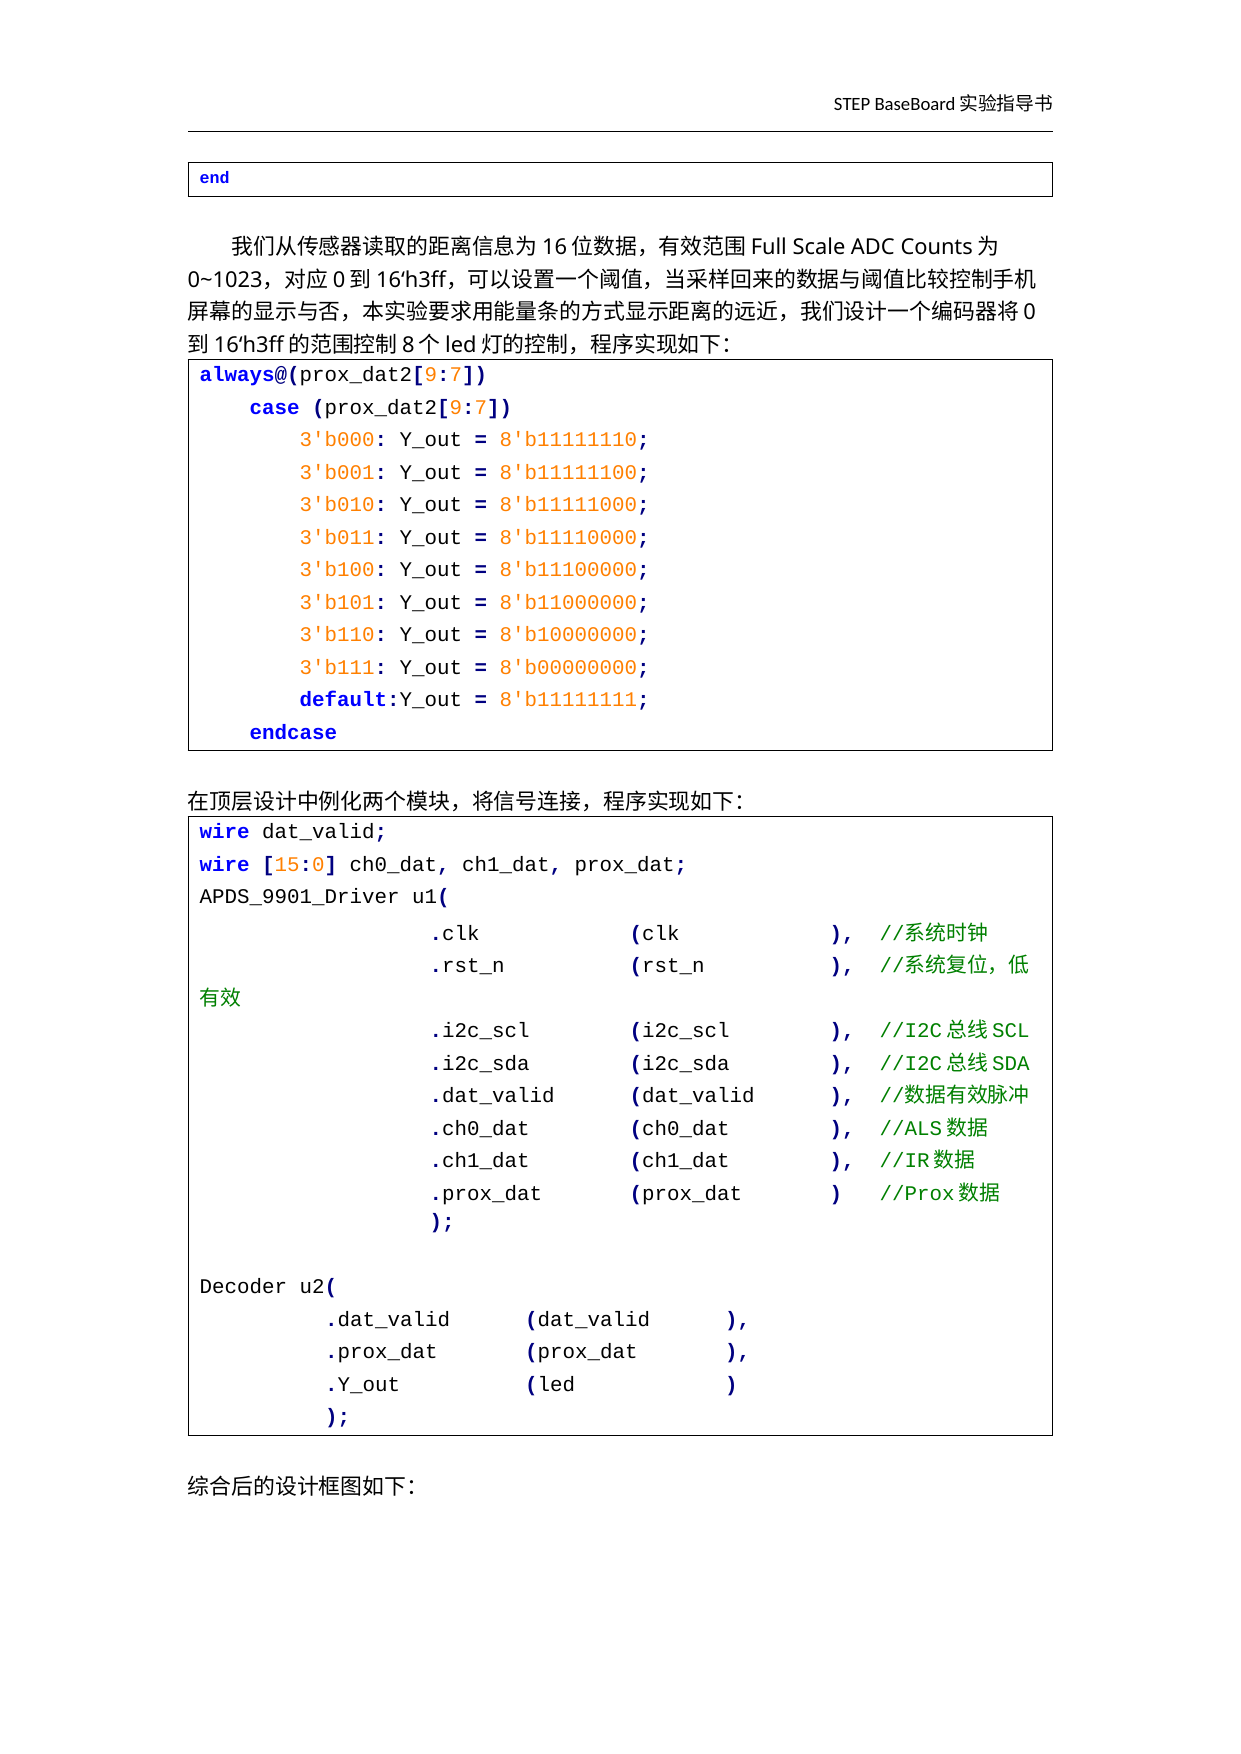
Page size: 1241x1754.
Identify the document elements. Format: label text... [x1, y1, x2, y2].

text 我们从传感器读取的距离信息为16位数据，有效范围Full Scale ADC Counts为0~1023，对应0到16‘h3ff，可以设置一个阈值，当采样回来的数据与阈值比较控制手机屏幕的显示与否，本实验要求用能量条的方式显示距离的远近，我们设计一个编码器将0到16‘h3ff的范围控制8个led灯的控制，程序实现如下： [187, 229, 1053, 359]
text 在顶层设计中例化两个模块，将信号连接，程序实现如下： [187, 784, 1053, 816]
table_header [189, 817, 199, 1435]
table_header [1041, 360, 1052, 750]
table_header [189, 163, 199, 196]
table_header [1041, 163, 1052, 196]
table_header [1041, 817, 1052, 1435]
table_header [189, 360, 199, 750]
text 综合后的设计框图如下： [187, 1468, 1053, 1501]
